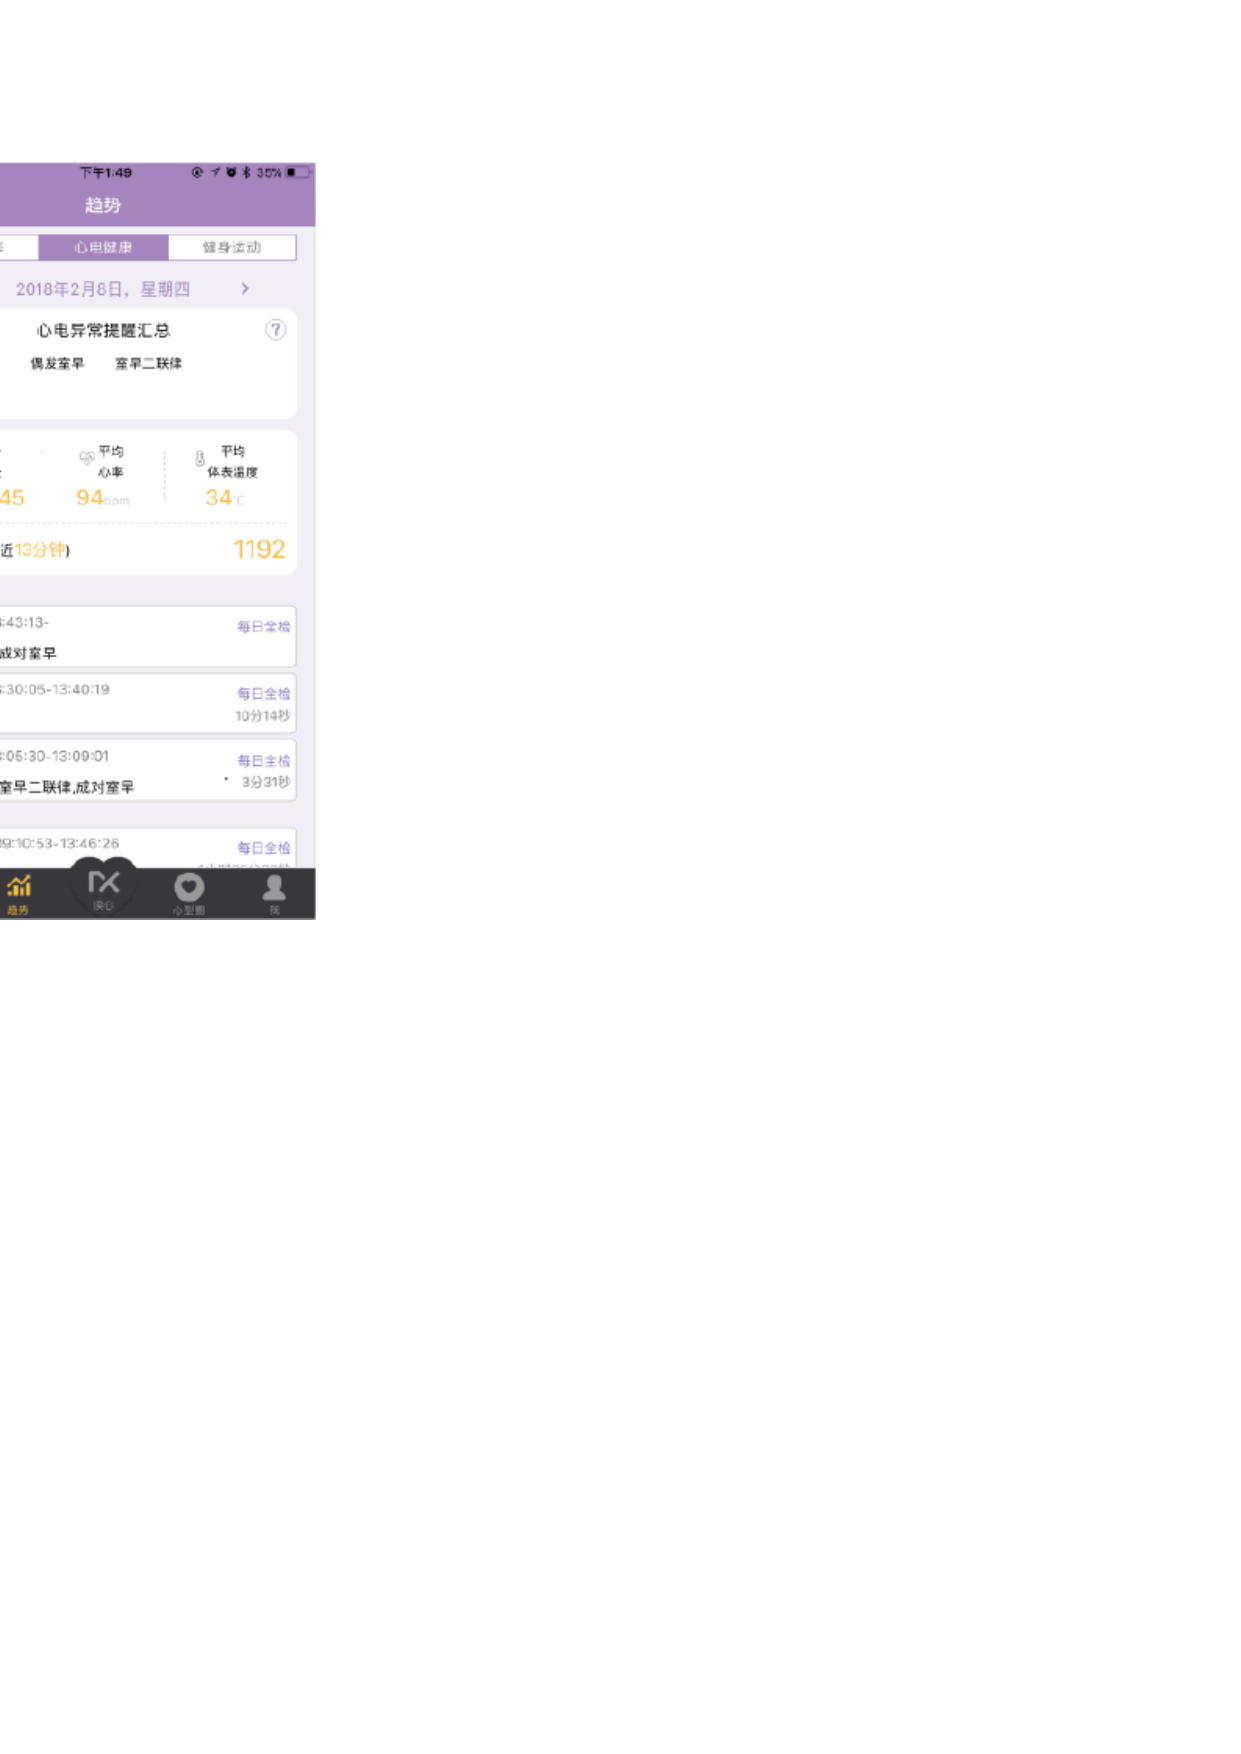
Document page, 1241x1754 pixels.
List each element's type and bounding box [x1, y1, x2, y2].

picture [0, 162, 316, 920]
